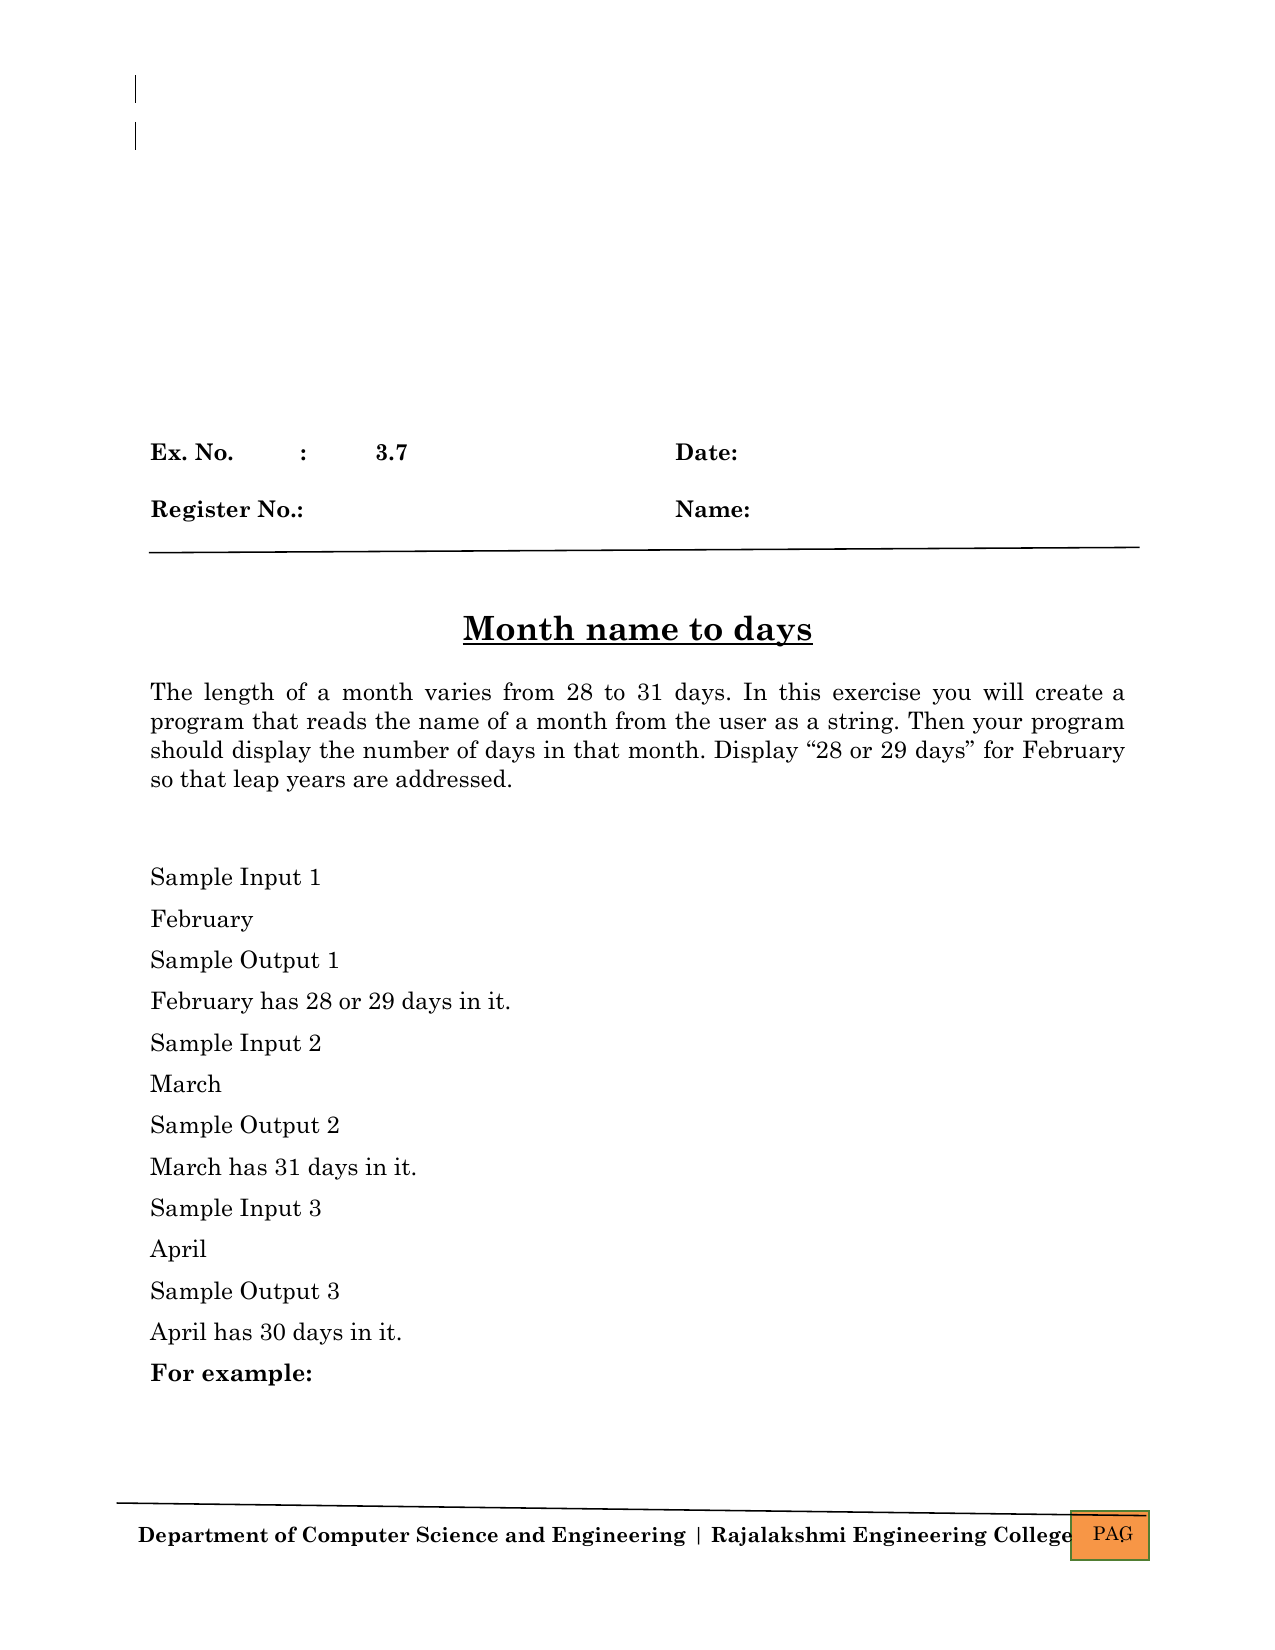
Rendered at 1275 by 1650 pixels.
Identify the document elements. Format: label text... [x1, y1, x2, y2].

text April [150, 1234, 1125, 1263]
text February has 28 or 29 days in it. [150, 986, 1125, 1015]
text Sample Output 3 [150, 1276, 1125, 1304]
text February [150, 903, 1125, 932]
text The length of a month varies from 28 to 31 days. In this exercise you will create a program that reads the name of a month from the user as a string. Then your program should display the number of days in that month. Display “28 or 29 days” for February so that leap years are addressed. [150, 677, 1125, 793]
text Register No.: Name: [150, 494, 1125, 522]
text Sample Input 1 [150, 862, 1125, 891]
text April has 30 days in it. [150, 1317, 1125, 1346]
text Ex. No. : 3.7 Date: [150, 438, 1125, 465]
text Sample Input 3 [150, 1193, 1125, 1222]
text Sample Input 2 [150, 1027, 1125, 1056]
text March [150, 1069, 1125, 1098]
text Sample Output 2 [150, 1110, 1125, 1139]
text For example: [150, 1358, 1125, 1387]
text Sample Output 1 [150, 945, 1125, 973]
text March has 31 days in it. [150, 1151, 1125, 1180]
text Month name to days [150, 608, 1125, 648]
